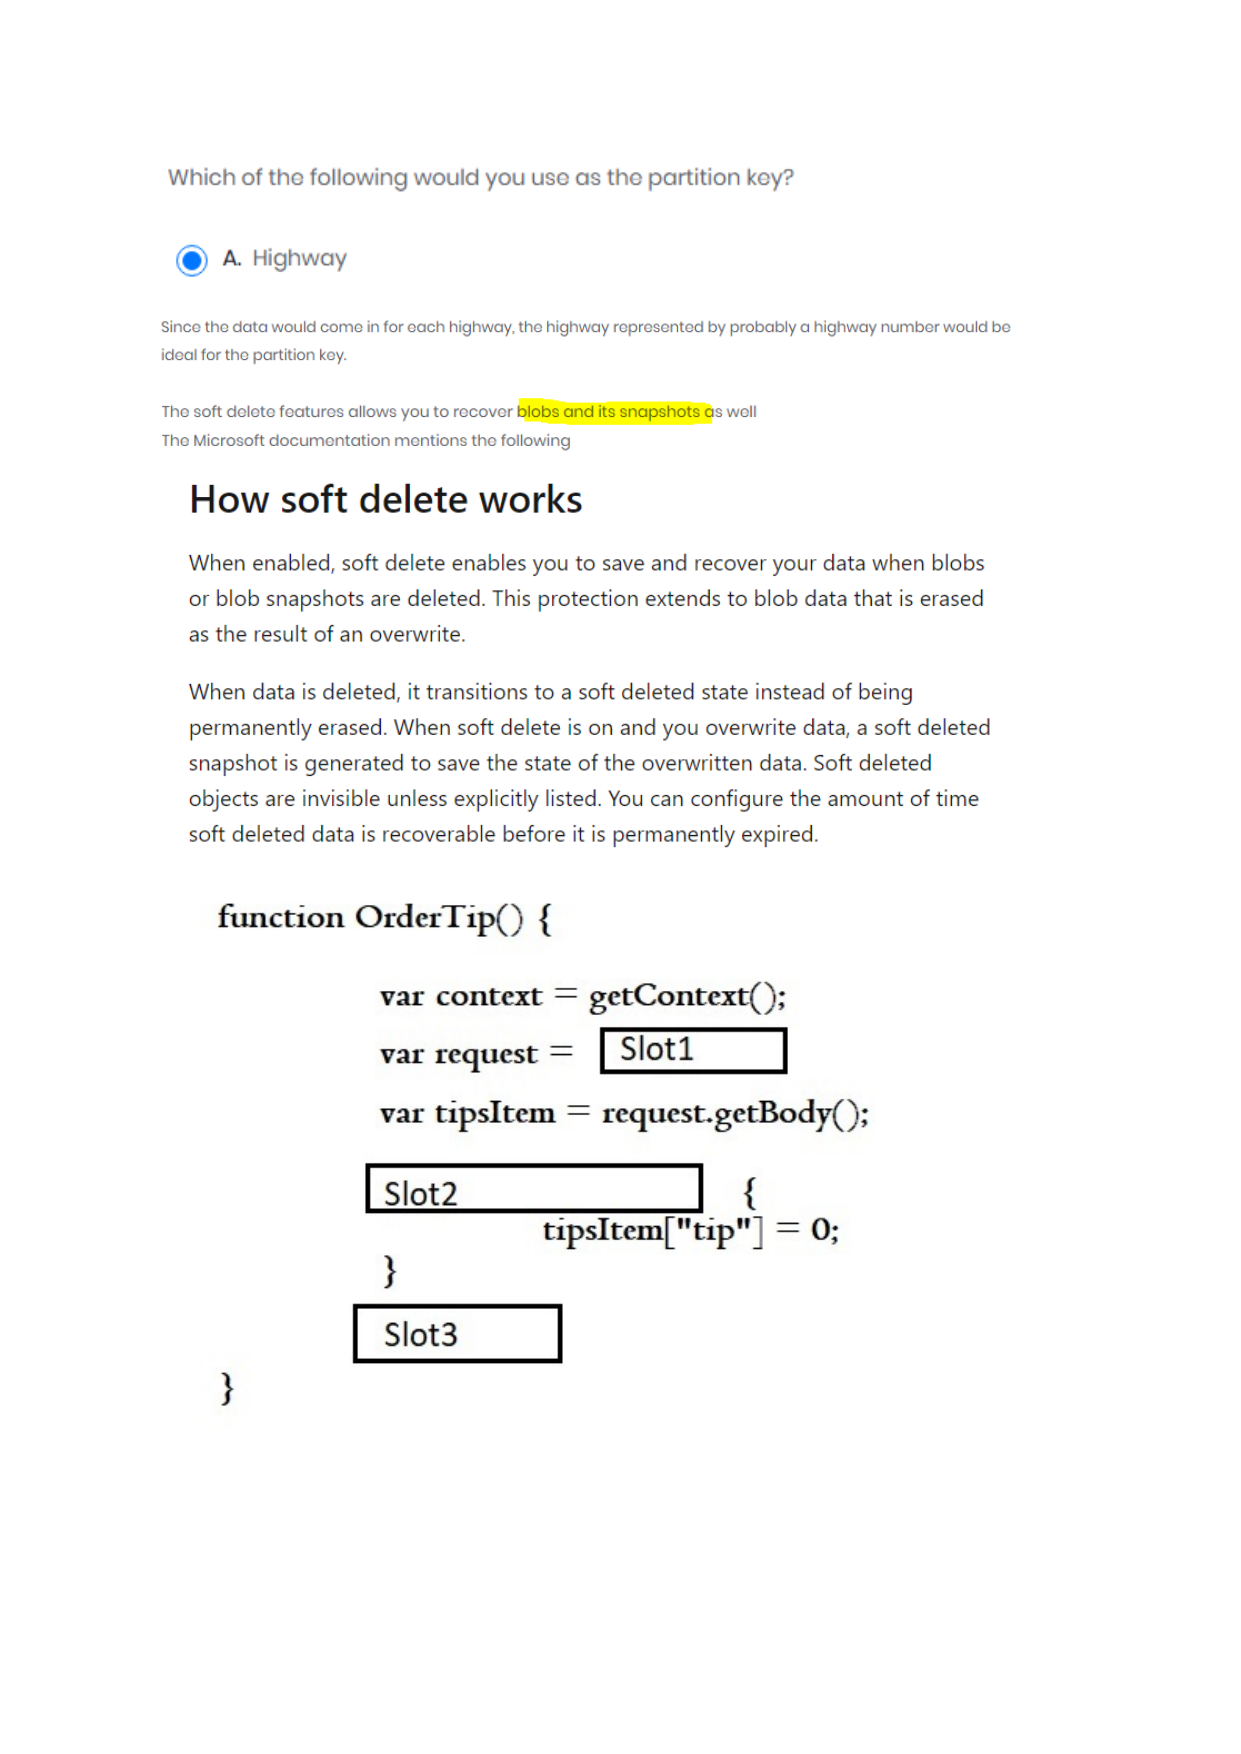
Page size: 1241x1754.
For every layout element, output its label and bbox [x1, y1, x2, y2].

picture [150, 879, 974, 1448]
picture [150, 315, 1091, 372]
picture [150, 396, 1091, 855]
picture [150, 150, 985, 291]
